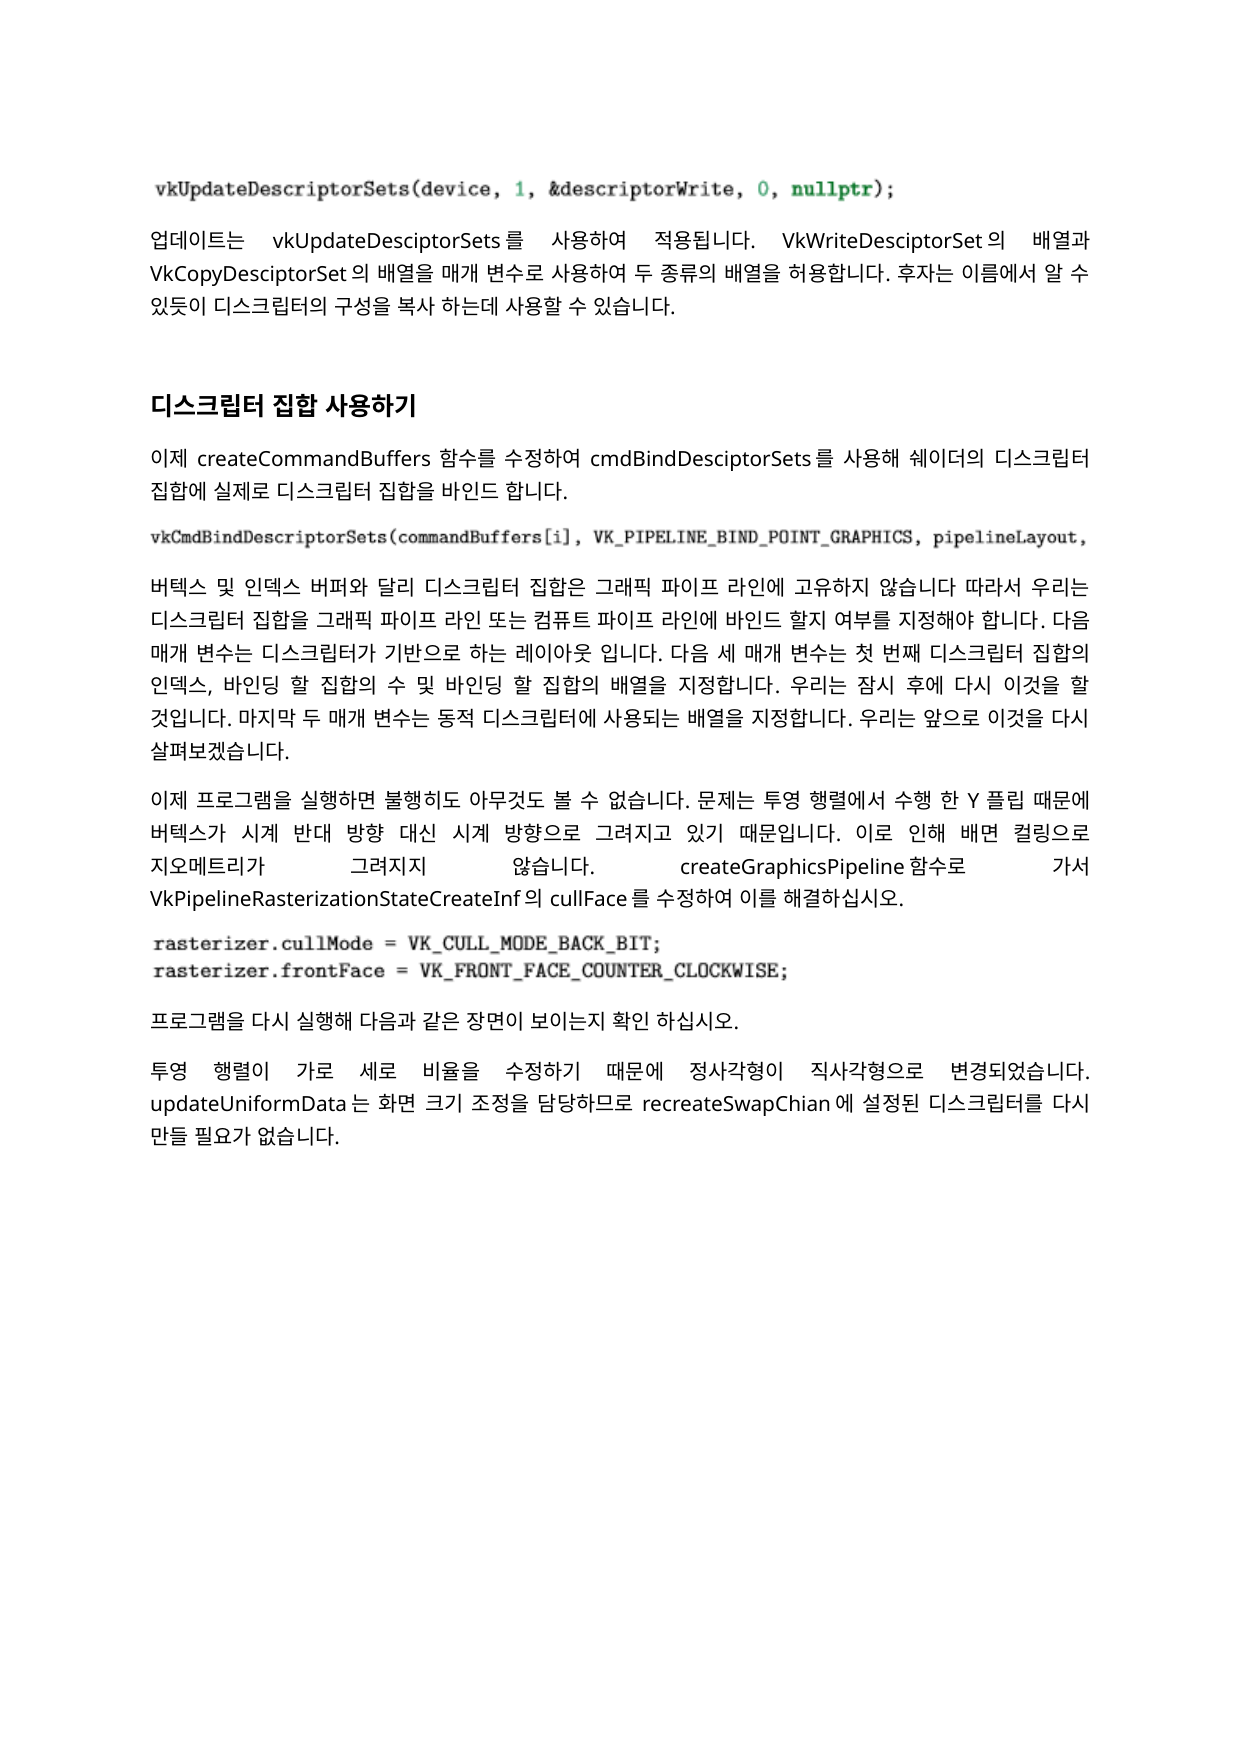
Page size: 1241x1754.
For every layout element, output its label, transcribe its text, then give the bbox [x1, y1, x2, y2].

picture [150, 524, 1091, 550]
text 이제 프로그램을 실행하면 불행히도 아무것도 볼 수 없습니다. 문제는 투영 행렬에서 수행 한 Y 플립 때문에 버텍스가 시계 반대 방향 대신 시계 방향으로 그려지고 있기 때문입니다. 이로 인해 배면 컬링으로 지오메트리가 그려지지 않습니다. createGraphicsPipeline함수로 가서 VkPipelineRasterizationStateCreateInf의 cullFace를 수정하여 이를 해결하십시오. [150, 784, 1090, 913]
picture [150, 932, 791, 987]
text 프로그램을 다시 실행해 다음과 같은 장면이 보이는지 확인 하십시오. [150, 1006, 1090, 1036]
text 디스크립터 집합 사용하기 [150, 387, 1090, 423]
text 버텍스 및 인덱스 버퍼와 달리 디스크립터 집합은 그래픽 파이프 라인에 고유하지 않습니다 따라서 우리는 디스크립터 집합을 그래픽 파이프 라인 또는 컴퓨트 파이프 라인에 바인드 할지 여부를 지정해야 합니다. 다음 매개 변수는 디스크립터가 기반으로 하는 레이아웃 입니다. 다음 세 매개 변수는 첫 번째 디스크립터 집합의 인덱스, 바인딩 할 집합의 수 및 바인딩 할 집합의 배열을 지정합니다. 우리는 잠시 후에 다시 이것을 할 것입니다. 마지막 두 매개 변수는 동적 디스크립터에 사용되는 배열을 지정합니다. 우리는 앞으로 이것을 다시 살펴보겠습니다. [150, 572, 1090, 765]
text 투영 행렬이 가로 세로 비율을 수정하기 때문에 정사각형이 직사각형으로 변경되었습니다. updateUniformData는 화면 크기 조정을 담당하므로 recreateSwapChian에 설정된 디스크립터를 다시 만들 필요가 없습니다. [150, 1055, 1090, 1151]
text 이제 createCommandBuffers 함수를 수정하여 cmdBindDesciptorSets를 사용해 쉐이더의 디스크립터 집합에 실제로 디스크립터 집합을 바인드 합니다. [150, 442, 1090, 505]
text 업데이트는 vkUpdateDesciptorSets를 사용하여 적용됩니다. VkWriteDesciptorSet의 배열과 VkCopyDesciptorSet의 배열을 매개 변수로 사용하여 두 종류의 배열을 허용합니다. 후자는 이름에서 알 수 있듯이 디스크립터의 구성을 복사 하는데 사용할 수 있습니다. [150, 224, 1090, 320]
picture [150, 177, 901, 203]
